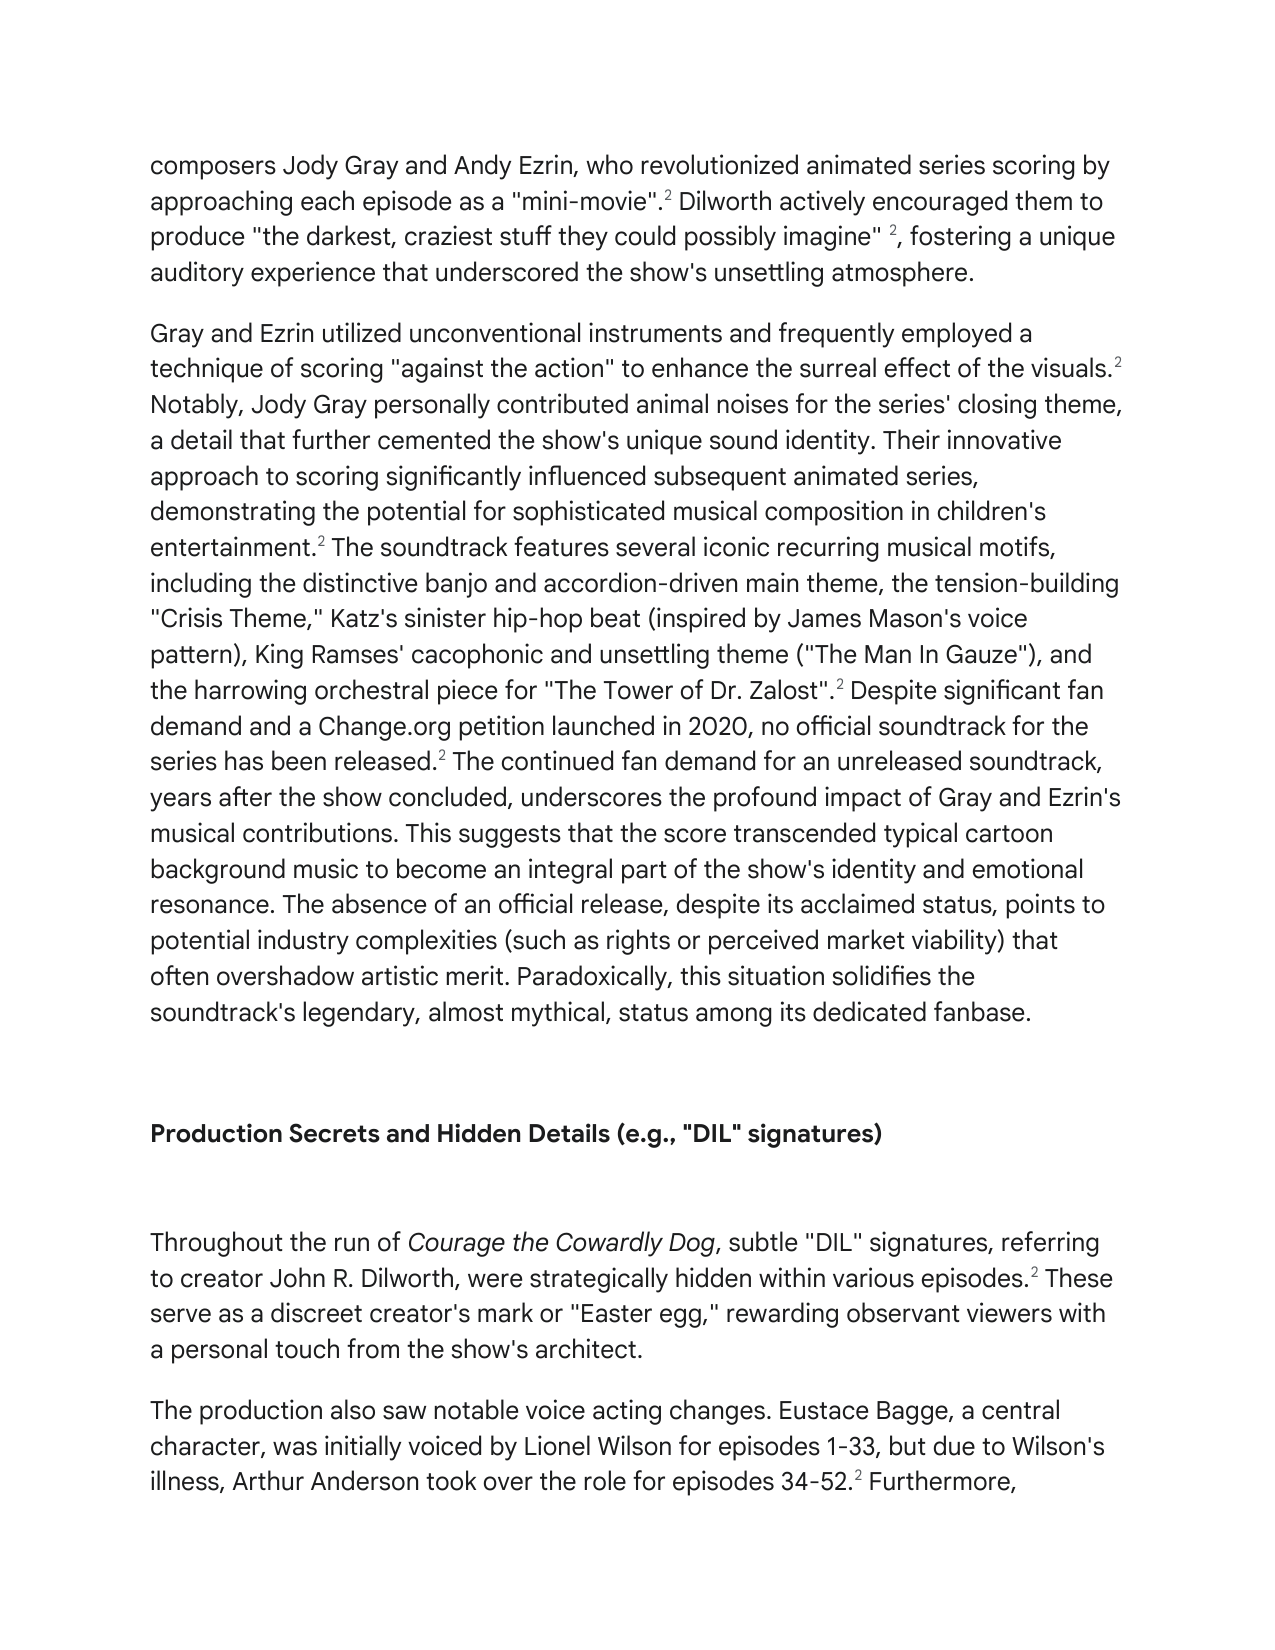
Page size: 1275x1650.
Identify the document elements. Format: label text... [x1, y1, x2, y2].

text Gray and Ezrin utilized unconventional instruments and frequently employed a technique of scoring "against the action" to enhance the surreal effect of the visuals.2 Notably, Jody Gray personally contributed animal noises for the series' closing theme, a detail that further cemented the show's unique sound identity. Their innovative approach to scoring significantly influenced subsequent animated series, demonstrating the potential for sophisticated musical composition in children's entertainment.2 The soundtrack features several iconic recurring musical motifs, including the distinctive banjo and accordion-driven main theme, the tension-building "Crisis Theme," Katz's sinister hip-hop beat (inspired by James Mason's voice pattern), King Ramses' cacophonic and unsettling theme ("The Man In Gauze"), and the harrowing orchestral piece for "The Tower of Dr. Zalost".2 Despite significant fan demand and a Change.org petition launched in 2020, no official soundtrack for the series has been released.2 The continued fan demand for an unreleased soundtrack, years after the show concluded, underscores the profound impact of Gray and Ezrin's musical contributions. This suggests that the score transcended typical cartoon background music to become an integral part of the show's identity and emotional resonance. The absence of an official release, despite its acclaimed status, points to potential industry complexities (such as rights or perceived market viability) that often overshadow artistic merit. Paradoxically, this situation solidifies the soundtrack's legendary, almost mythical, status among its dedicated fanbase. [150, 318, 1125, 1028]
text Throughout the run of Courage the Cowardly Dog, subtle "DIL" signatures, referring to creator John R. Dilworth, were strategically hidden within various episodes.2 These serve as a discreet creator's mark or "Easter egg," rewarding observant viewers with a personal touch from the show's architect. [150, 1227, 1125, 1366]
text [150, 150, 1125, 288]
subtitle Production Secrets and Hidden Details (e.g., "DIL" signatures) [150, 1118, 1125, 1149]
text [150, 1395, 1125, 1498]
